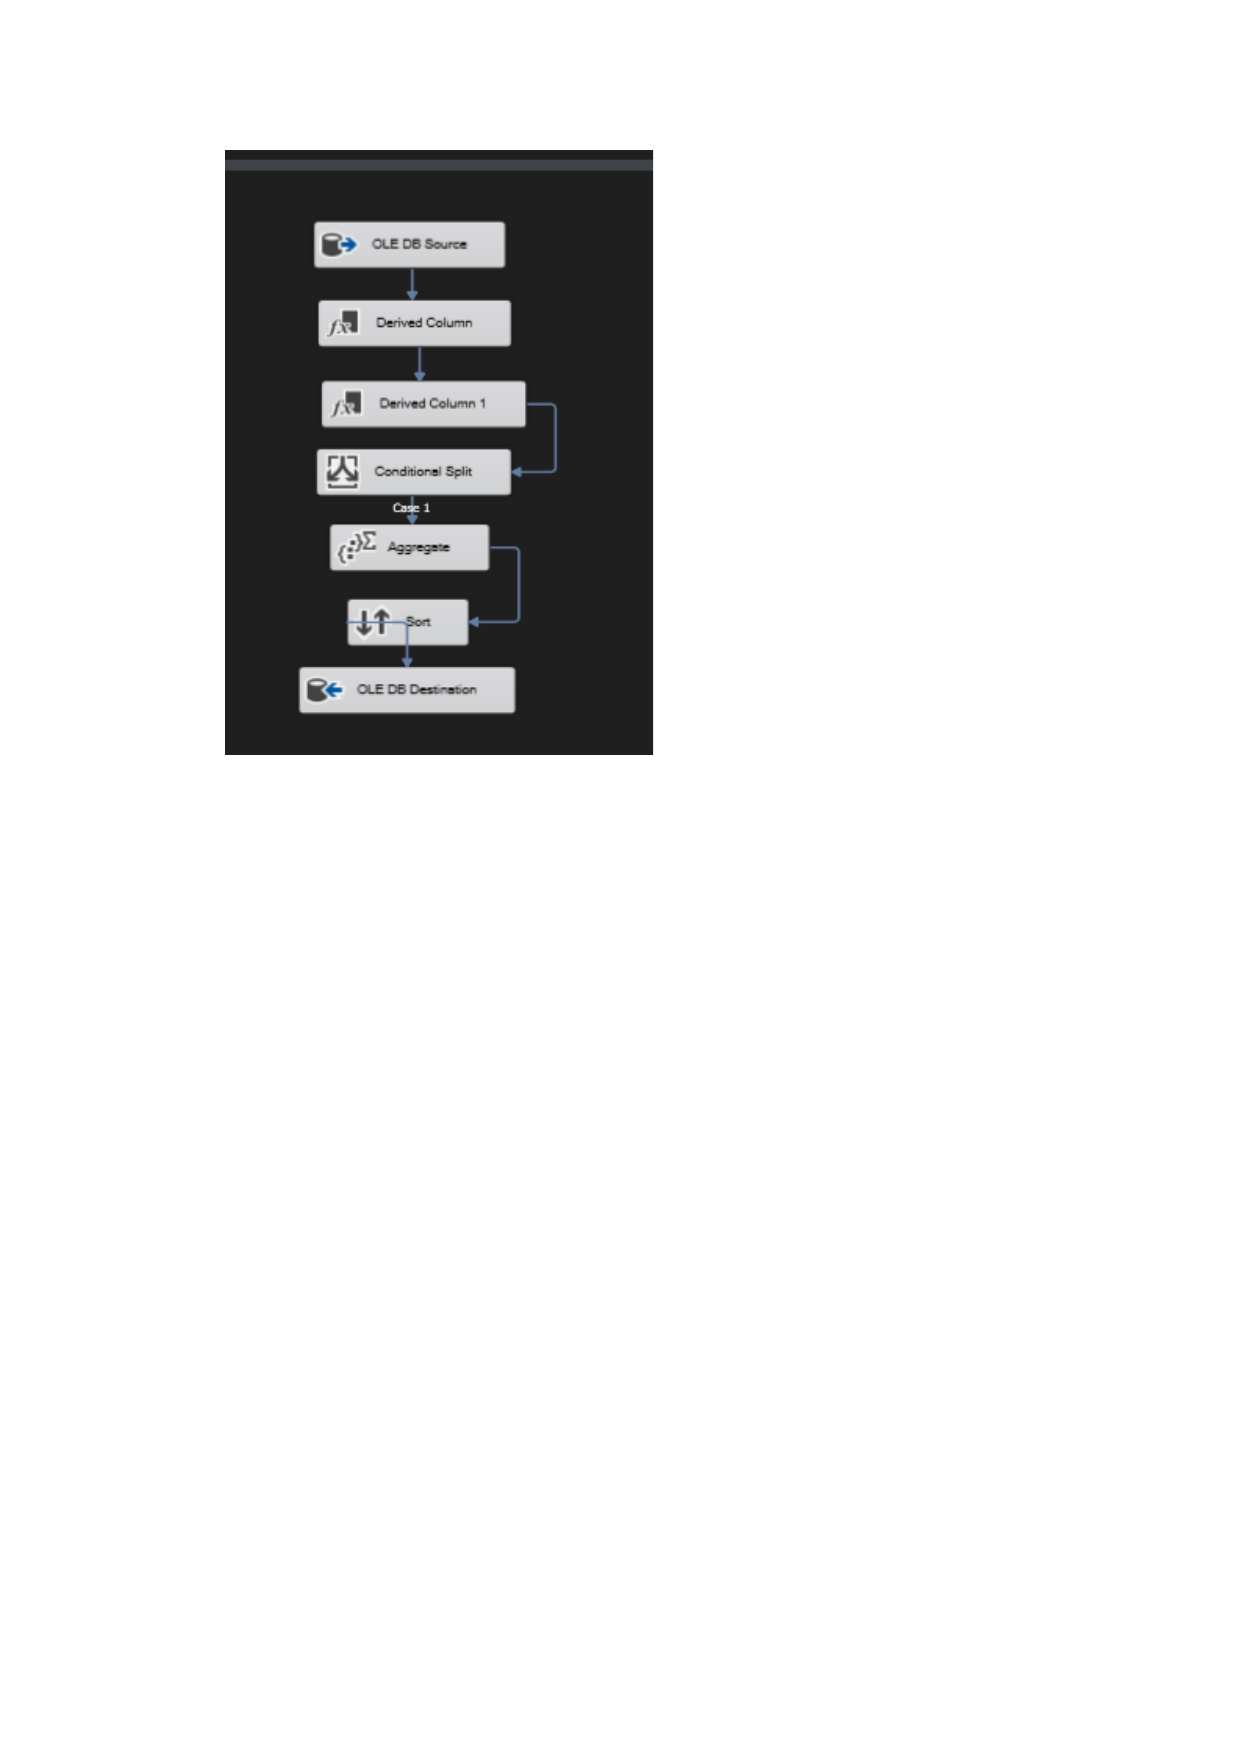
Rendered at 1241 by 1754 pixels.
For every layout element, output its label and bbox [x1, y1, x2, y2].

picture [225, 150, 654, 755]
